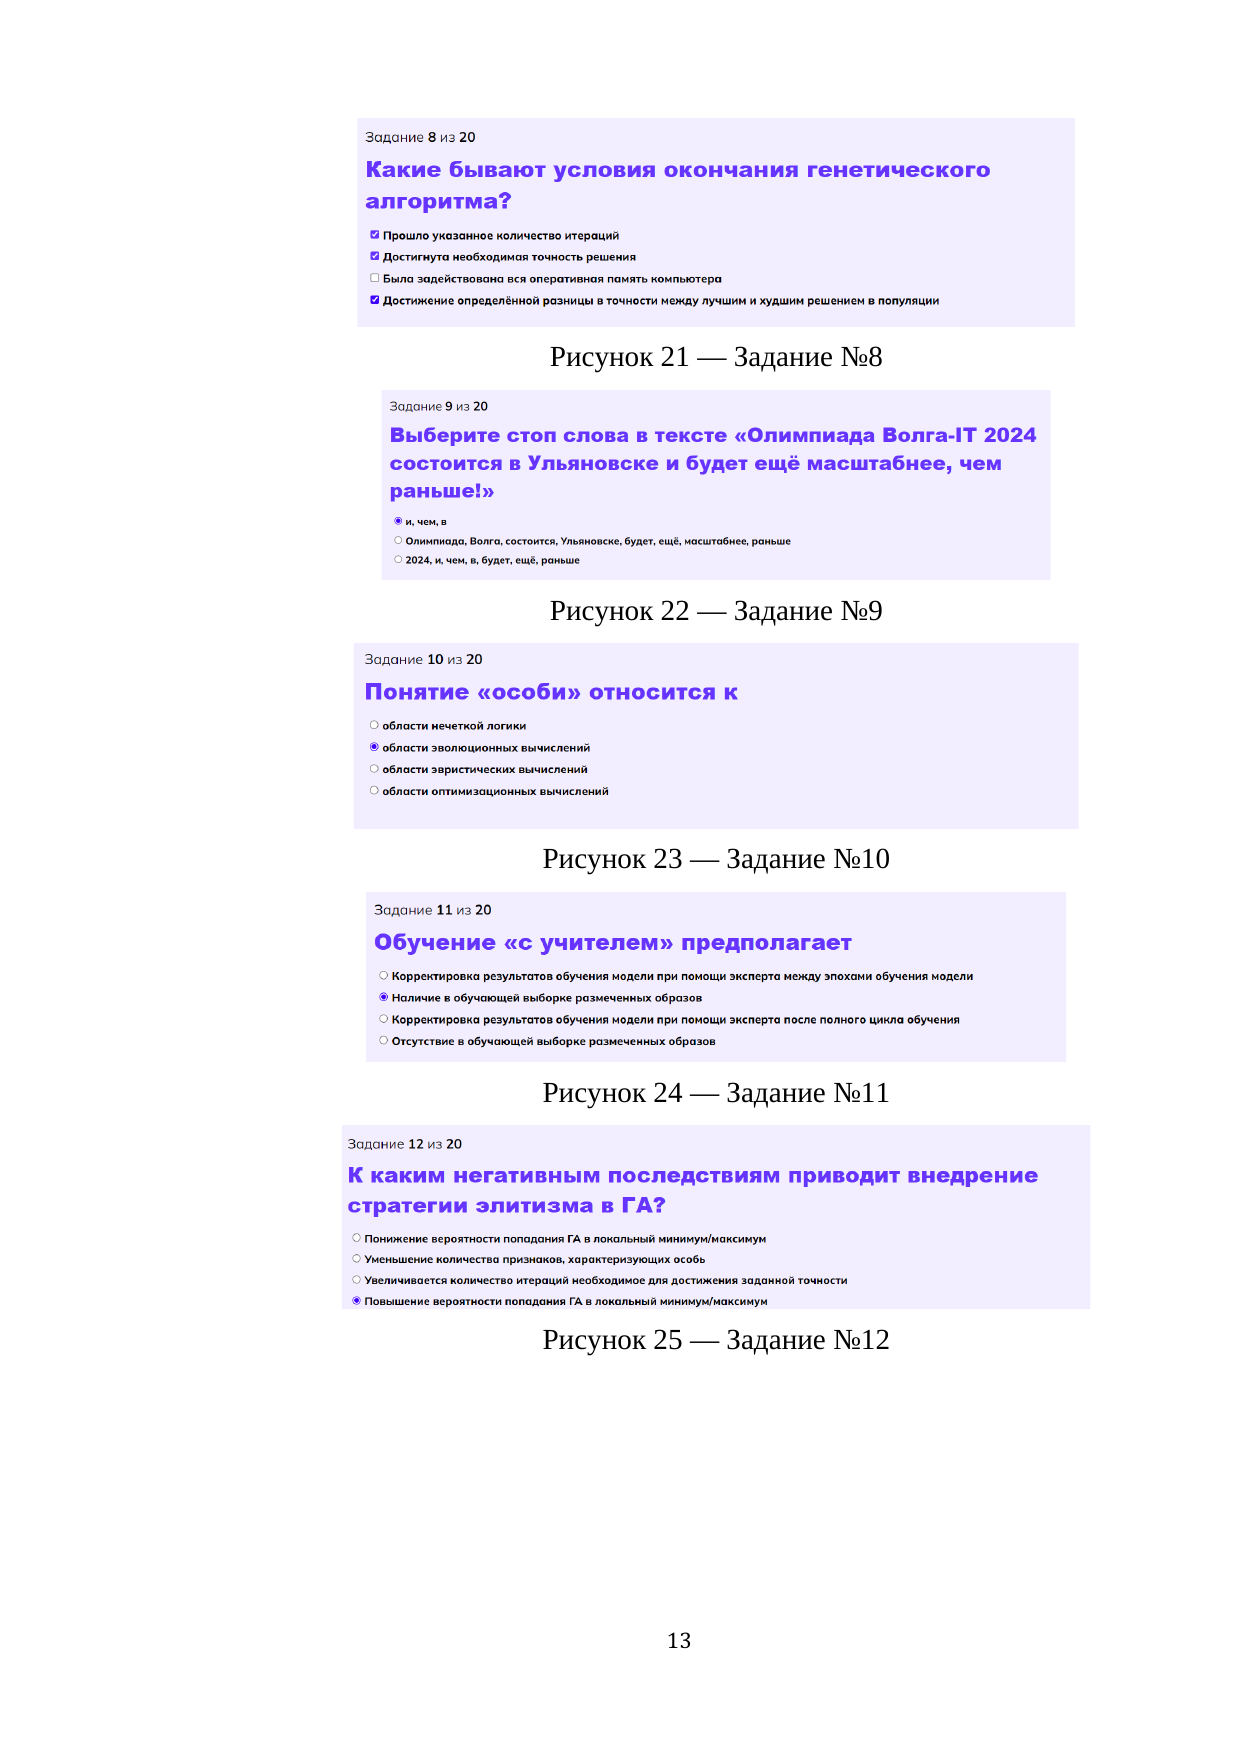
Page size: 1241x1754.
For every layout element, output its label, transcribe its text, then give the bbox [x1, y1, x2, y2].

text Рисунок 25 — Задание №12 [177, 1322, 1181, 1356]
picture [357, 118, 1075, 327]
picture [353, 643, 1079, 829]
text Рисунок 24 — Задание №11 [177, 1075, 1181, 1108]
picture [381, 390, 1051, 580]
picture [366, 892, 1067, 1062]
text Рисунок 21 — Задание №8 [177, 339, 1181, 373]
text Рисунок 22 — Задание №9 [177, 593, 1181, 627]
picture [341, 1125, 1091, 1309]
text Рисунок 23 — Задание №10 [177, 842, 1181, 875]
